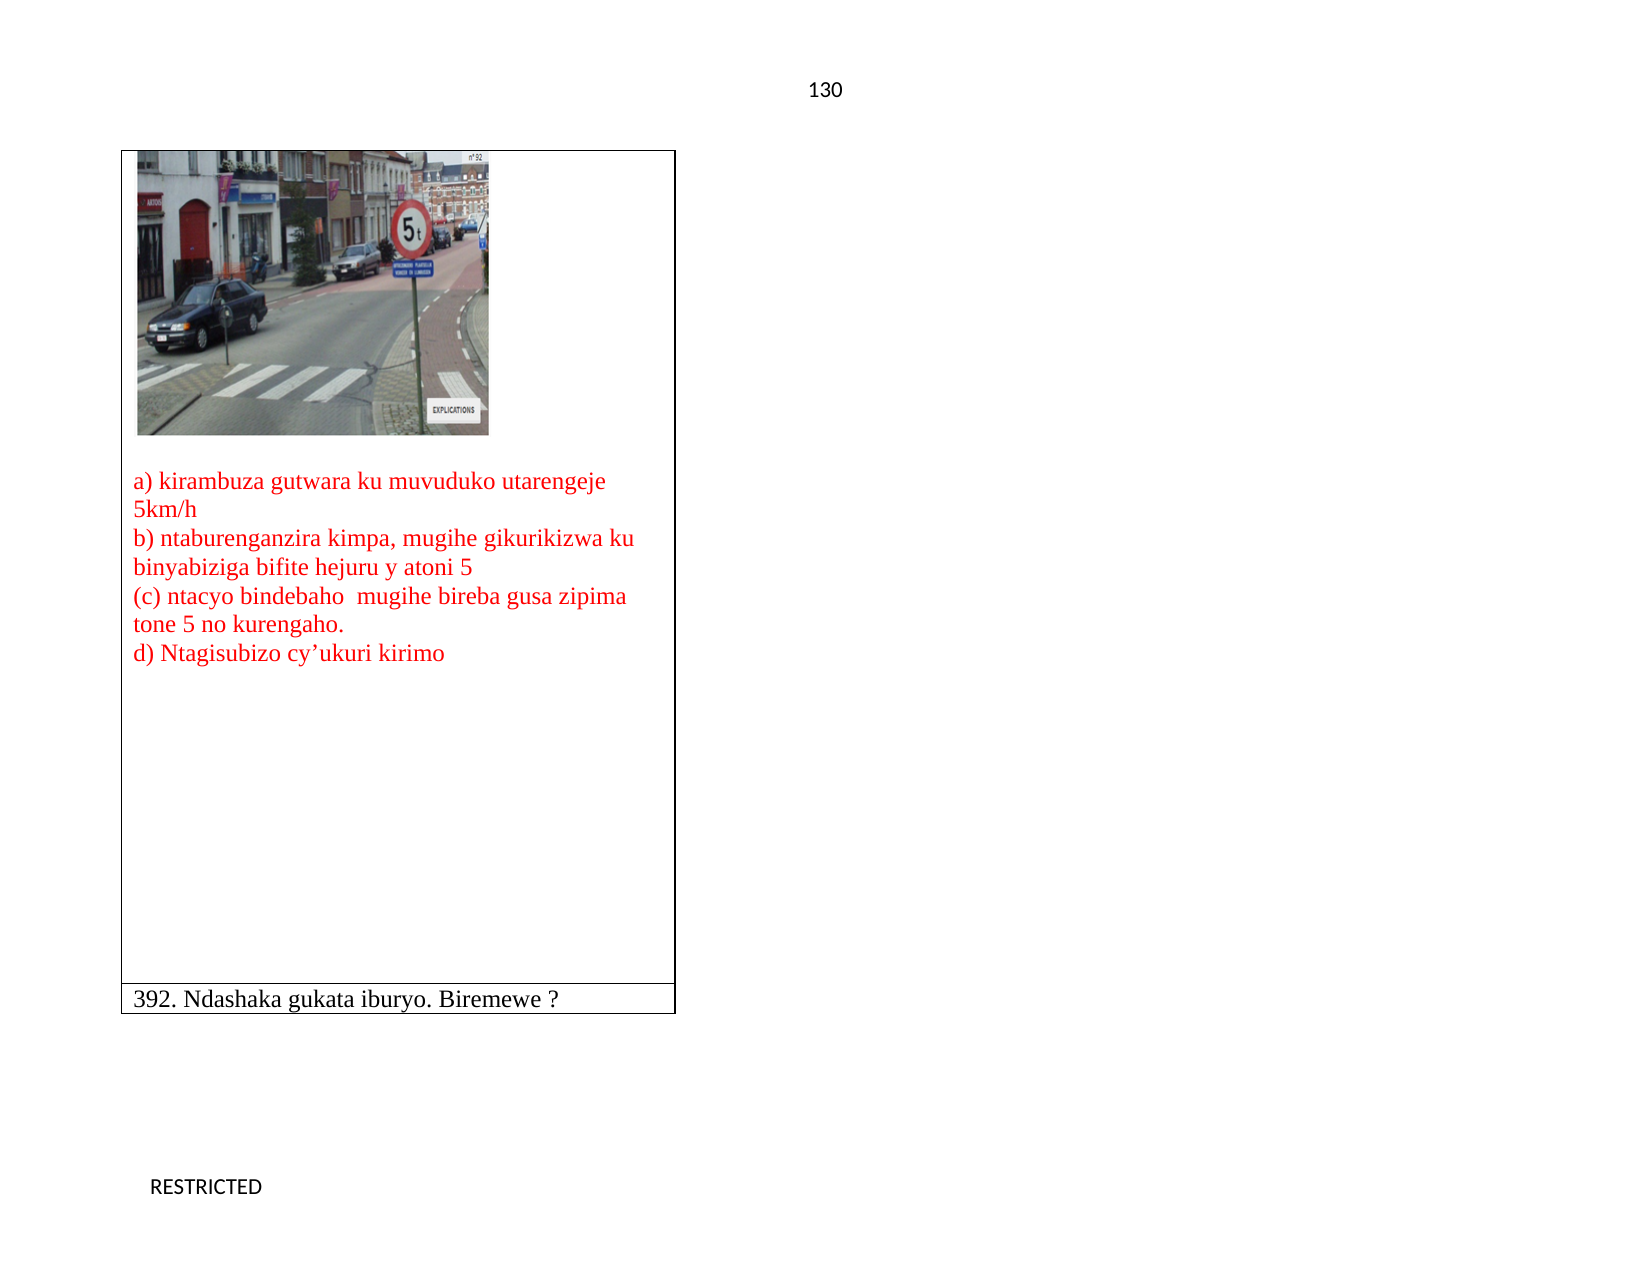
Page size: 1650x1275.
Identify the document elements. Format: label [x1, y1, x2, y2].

table_cell [122, 151, 674, 983]
picture [133, 151, 492, 437]
table_cell [122, 984, 674, 1013]
